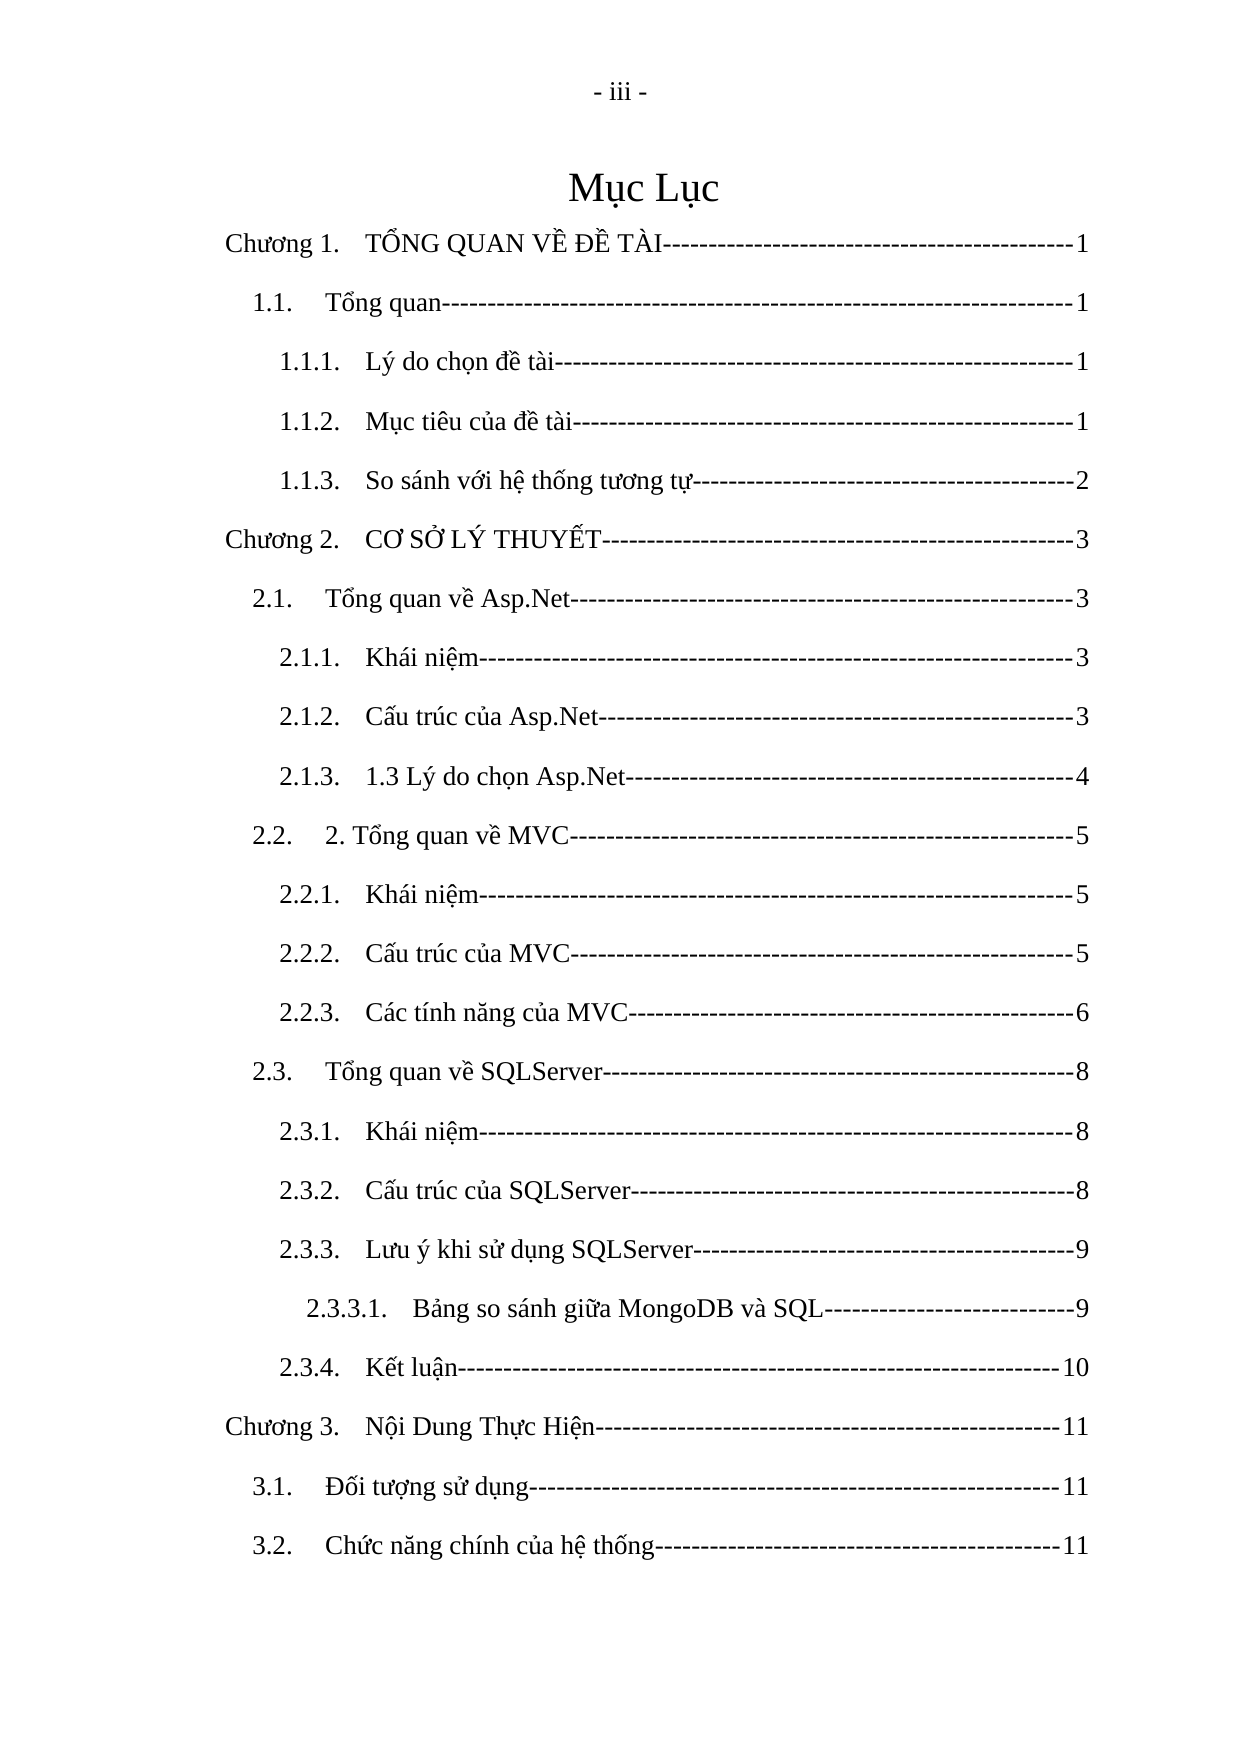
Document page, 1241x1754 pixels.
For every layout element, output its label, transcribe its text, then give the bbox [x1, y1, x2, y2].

text Mục Lục [150, 162, 1090, 210]
